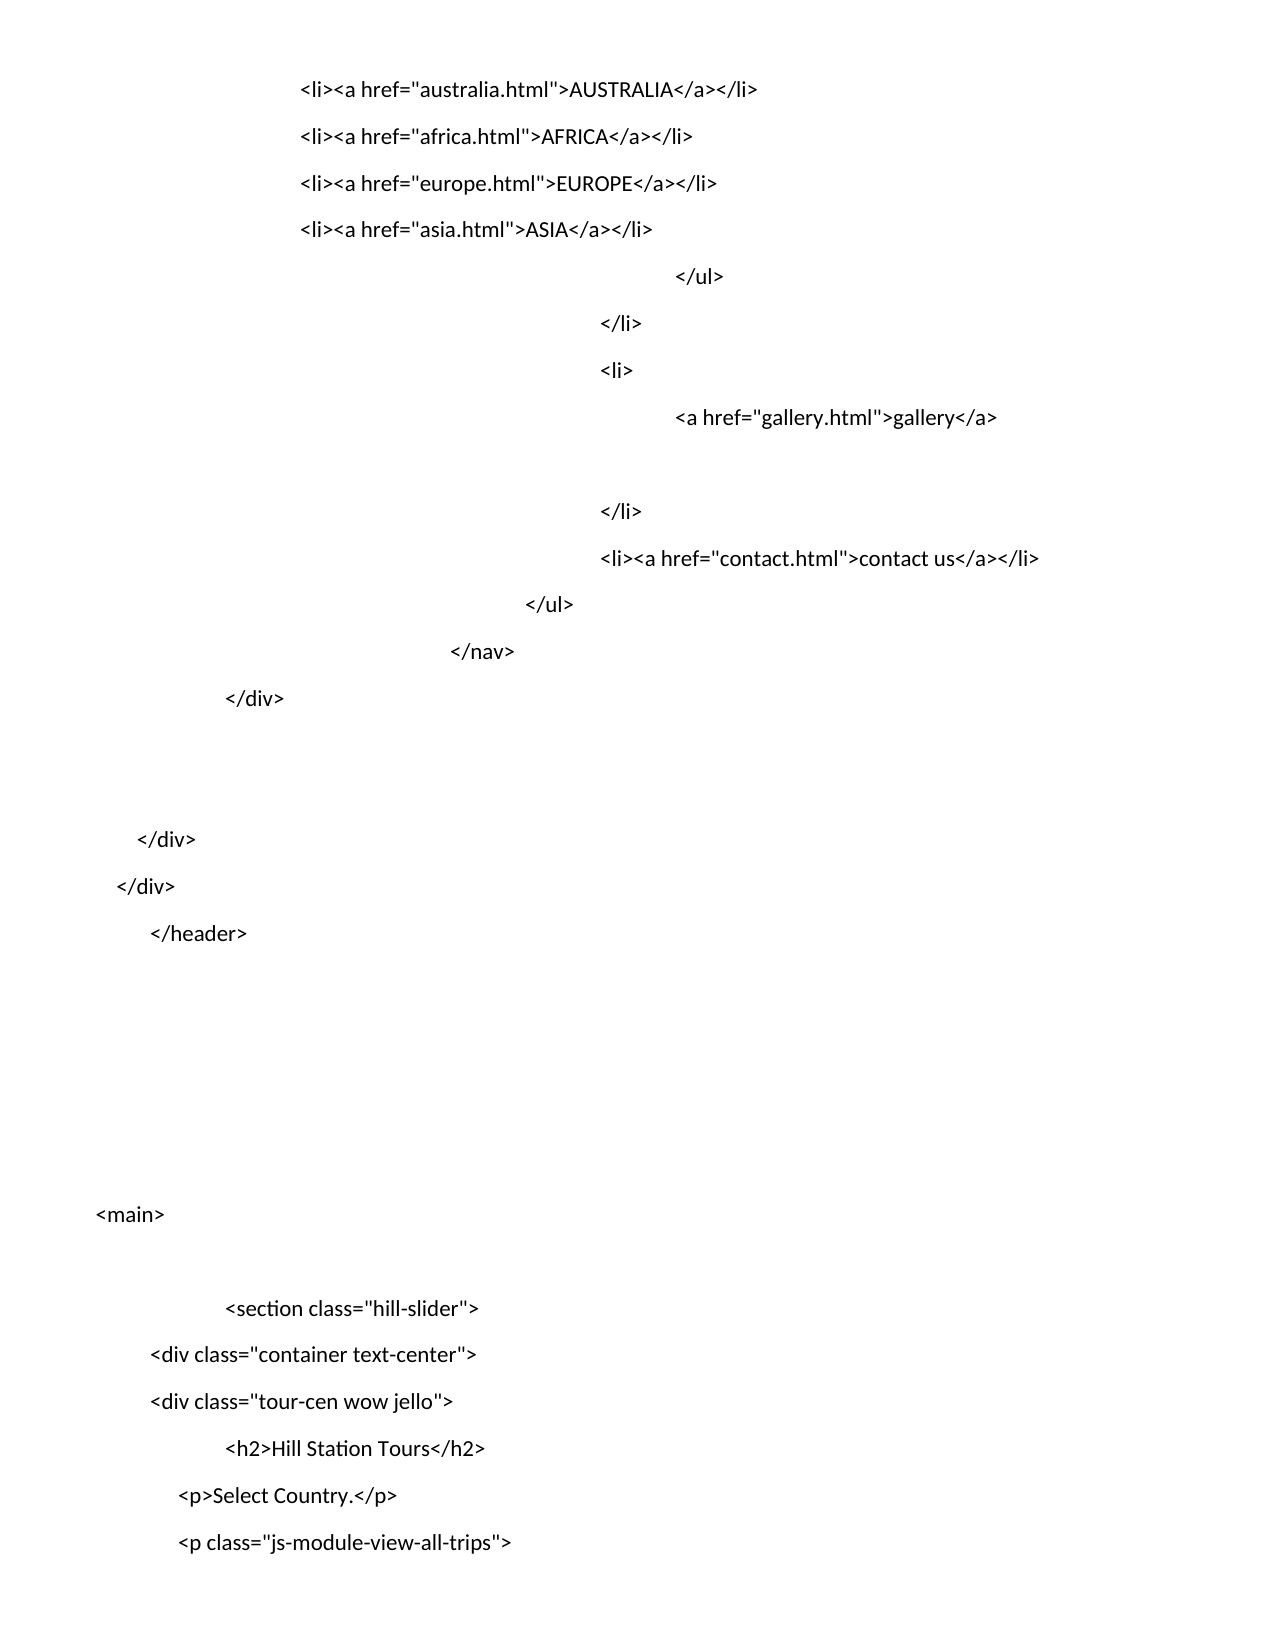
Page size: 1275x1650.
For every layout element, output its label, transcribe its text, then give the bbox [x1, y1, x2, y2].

text </nav> [75, 637, 1200, 666]
text <li><a href="africa.html">AFRICA</a></li> [75, 122, 1200, 150]
text <p>Select Country.</p> [75, 1481, 1200, 1509]
text <h2>Hill Station Tours</h2> [75, 1434, 1200, 1462]
text <li><a href="europe.html">EUROPE</a></li> [75, 169, 1200, 197]
text </div> [75, 825, 1200, 853]
text <li><a href="contact.html">contact us</a></li> [75, 544, 1200, 572]
text </div> [75, 872, 1200, 900]
text </div> [75, 684, 1200, 712]
text </header> [75, 919, 1200, 947]
text <li><a href="asia.html">ASIA</a></li> [75, 216, 1200, 244]
text <div class="tour-cen wow jello"> [75, 1387, 1200, 1416]
text <main> [75, 1200, 1200, 1228]
text <p class="js-module-view-all-trips"> [75, 1528, 1200, 1556]
text <li> [75, 356, 1200, 384]
text </li> [75, 309, 1200, 337]
text <a href="gallery.html">gallery</a> [75, 403, 1200, 431]
text </ul> [75, 262, 1200, 291]
text </ul> [75, 591, 1200, 619]
text <section class="hill-slider"> [75, 1294, 1200, 1322]
text <li><a href="australia.html">AUSTRALIA</a></li> [75, 75, 1200, 103]
text <div class="container text-center"> [75, 1341, 1200, 1369]
text </li> [75, 497, 1200, 525]
